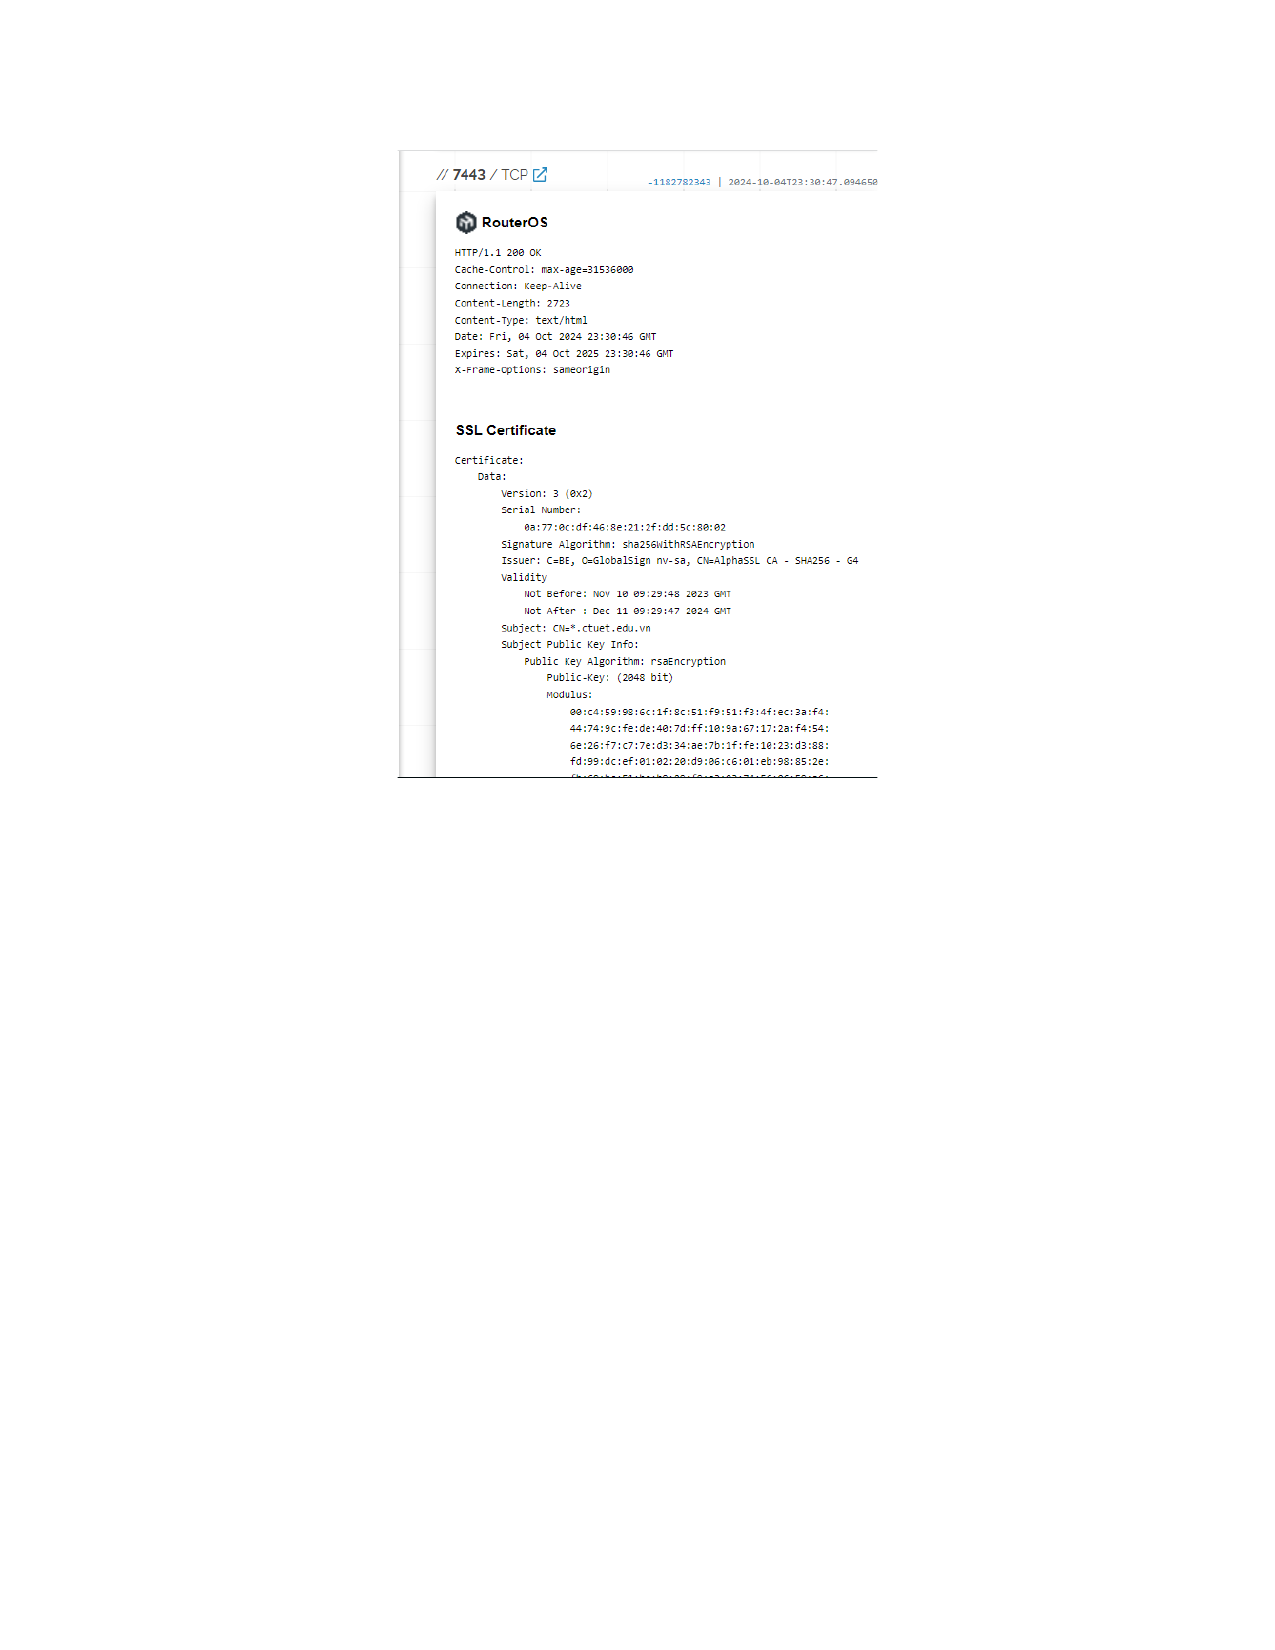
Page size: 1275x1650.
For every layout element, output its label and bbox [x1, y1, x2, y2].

picture [397, 150, 878, 778]
